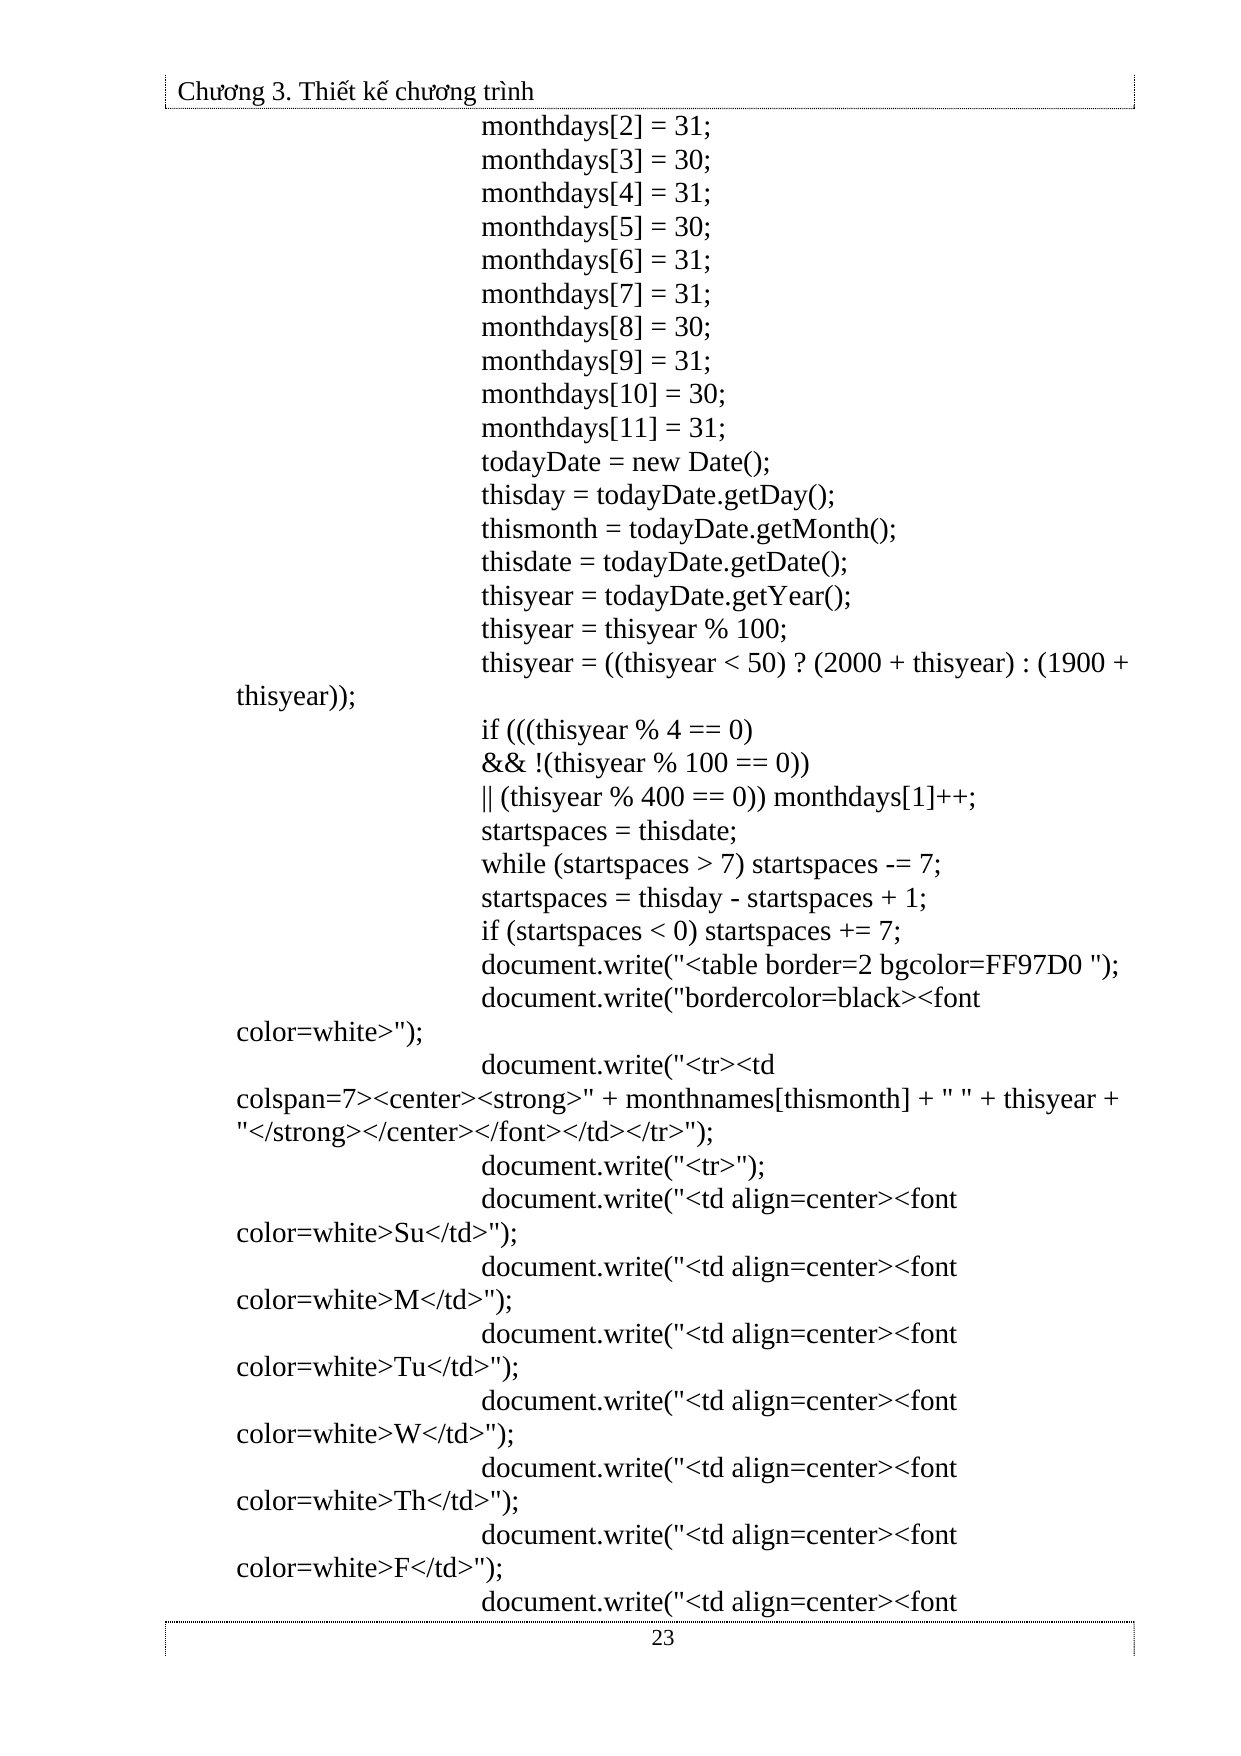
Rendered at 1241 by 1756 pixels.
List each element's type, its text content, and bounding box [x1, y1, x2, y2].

text if (startspaces < 0) startspaces += 7; [236, 913, 1134, 947]
text while (startspaces > 7) startspaces -= 7; [236, 846, 1134, 880]
text monthdays[11] = 31; [236, 410, 1134, 444]
text document.write("bordercolor=black><font color=white>"); [236, 980, 1134, 1047]
text todayDate = new Date(); [236, 444, 1134, 477]
text document.write("<td align=center><font color=white>Tu</td>"); [236, 1316, 1134, 1383]
text document.write("<tr><td colspan=7><center><strong>" + monthnames[thismonth] + " " + thisyear + "</strong></center></font></td></tr>"); [236, 1047, 1134, 1148]
text document.write("<tr>"); [236, 1148, 1134, 1182]
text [236, 1584, 1134, 1618]
text document.write("<td align=center><font color=white>M</td>"); [236, 1249, 1134, 1316]
text if (((thisyear % 4 == 0) [236, 712, 1134, 746]
text document.write("<td align=center><font color=white>Su</td>"); [236, 1182, 1134, 1249]
text document.write("<td align=center><font color=white>Th</td>"); [236, 1450, 1134, 1517]
text monthdays[9] = 31; [236, 343, 1134, 377]
text document.write("<table border=2 bgcolor=FF97D0 "); [236, 947, 1134, 980]
text thismonth = todayDate.getMonth(); [236, 511, 1134, 544]
text || (thisyear % 400 == 0)) monthdays[1]++; [236, 779, 1134, 813]
text thisday = todayDate.getDay(); [236, 477, 1134, 511]
text thisdate = todayDate.getDate(); [236, 544, 1134, 578]
text startspaces = thisdate; [236, 813, 1134, 846]
text monthdays[4] = 31; [236, 175, 1134, 209]
text thisyear = ((thisyear < 50) ? (2000 + thisyear) : (1900 + thisyear)); [236, 645, 1134, 712]
text document.write("<td align=center><font color=white>W</td>"); [236, 1383, 1134, 1450]
text thisyear = todayDate.getYear(); [236, 578, 1134, 611]
text document.write("<td align=center><font color=white>F</td>"); [236, 1517, 1134, 1584]
text monthdays[3] = 30; [236, 142, 1134, 175]
text && !(thisyear % 100 == 0)) [236, 746, 1134, 779]
text monthdays[2] = 31; [236, 108, 1134, 142]
text startspaces = thisday - startspaces + 1; [236, 880, 1134, 913]
text monthdays[5] = 30; [236, 209, 1134, 242]
text thisyear = thisyear % 100; [236, 611, 1134, 645]
text monthdays[7] = 31; [236, 276, 1134, 309]
text monthdays[8] = 30; [236, 309, 1134, 343]
text monthdays[6] = 31; [236, 242, 1134, 276]
text monthdays[10] = 30; [236, 377, 1134, 410]
